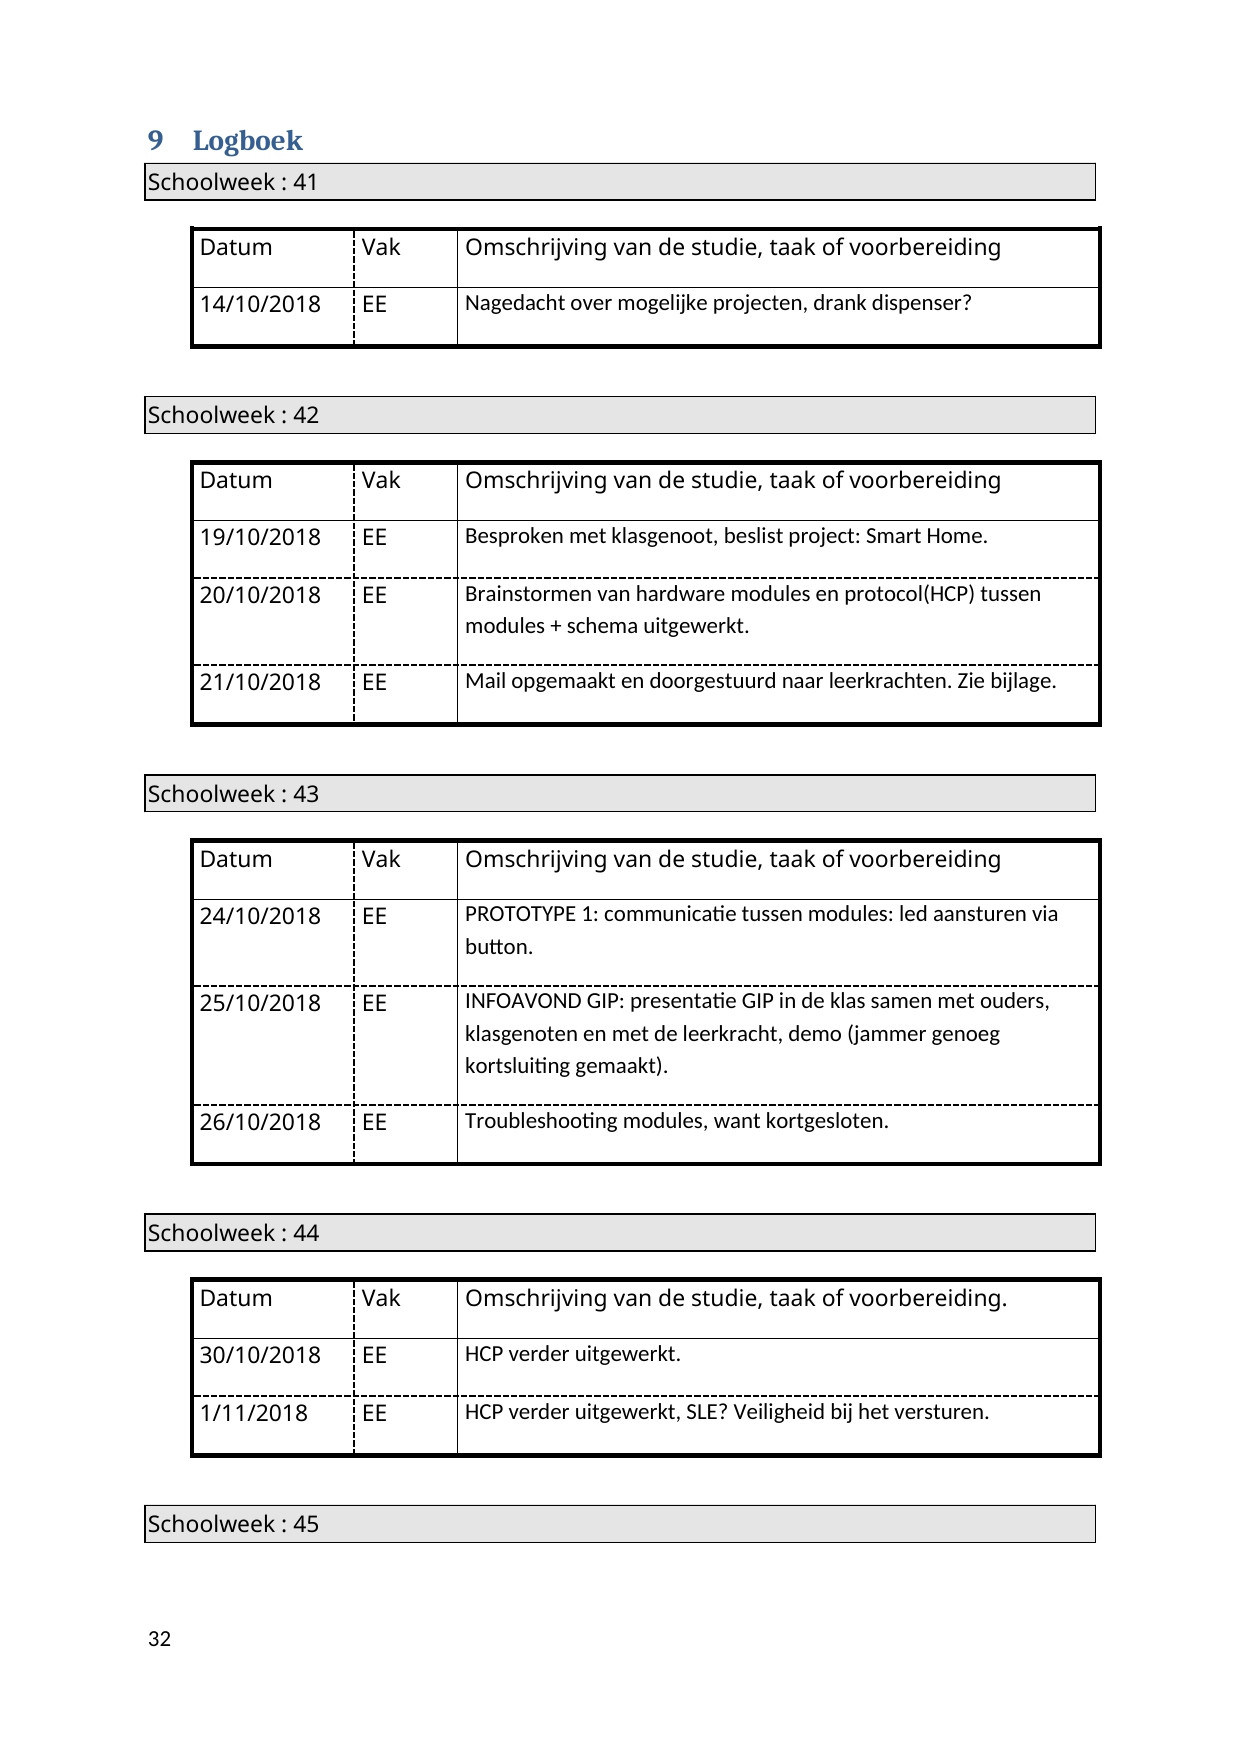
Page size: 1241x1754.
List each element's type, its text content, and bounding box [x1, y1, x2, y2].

table_header Vak [354, 465, 457, 520]
table_header Vak [354, 1282, 457, 1338]
table_header Omschrijving van de studie, taak of voorbereiding [458, 231, 1098, 287]
table_cell Mail opgemaakt en doorgestuurd naar leerkrachten. Zie bijlage. [458, 664, 1098, 722]
text Schoolweek : 42 [146, 397, 1095, 433]
table_cell 21/10/2018 [194, 664, 354, 722]
table_cell PROTOTYPE 1: communicatie tussen modules: led aansturen via button. [458, 900, 1098, 984]
table_cell 20/10/2018 [194, 577, 354, 664]
table_cell 30/10/2018 [194, 1339, 354, 1395]
table_header Omschrijving van de studie, taak of voorbereiding [458, 465, 1098, 520]
text Schoolweek : 44 [146, 1215, 1095, 1250]
text Schoolweek : 43 [146, 776, 1095, 811]
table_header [458, 1282, 1098, 1338]
table_cell 1/11/2018 [194, 1395, 354, 1453]
table_cell EE [354, 985, 457, 1104]
table_cell INFOAVOND GIP: presentatie GIP in de klas samen met ouders, klasgenoten en met de leerkracht, demo (jammer genoeg kortsluiting gemaakt). [458, 985, 1098, 1104]
subtitle Logboek [148, 124, 1093, 157]
table_header Datum [194, 1282, 354, 1338]
text Schoolweek : 45 [146, 1506, 1095, 1542]
table_header Omschrijving van de studie, taak of voorbereiding [458, 843, 1098, 898]
table_cell Troubleshooting modules, want kortgesloten. [458, 1104, 1098, 1162]
table_cell EE [354, 1395, 457, 1453]
table_cell 24/10/2018 [194, 900, 354, 984]
table_header Datum [194, 843, 354, 898]
table_cell Besproken met klasgenoot, beslist project: Smart Home. [458, 521, 1098, 577]
table_header Vak [354, 843, 457, 898]
table_cell HCP verder uitgewerkt. [458, 1339, 1098, 1395]
text Schoolweek : 41 [146, 164, 1095, 199]
table_cell EE [354, 577, 457, 664]
table_cell 26/10/2018 [194, 1104, 354, 1162]
table_cell Nagedacht over mogelijke projecten, drank dispenser? [458, 288, 1098, 344]
table_cell EE [354, 1339, 457, 1395]
table_cell Brainstormen van hardware modules en protocol(HCP) tussen modules + schema uitgewerkt. [458, 577, 1098, 664]
table_cell EE [354, 288, 457, 344]
table_cell 14/10/2018 [194, 288, 354, 344]
table_header Datum [194, 465, 354, 520]
table_header Vak [354, 231, 457, 287]
table_cell EE [354, 1104, 457, 1162]
table_cell EE [354, 664, 457, 722]
table_cell HCP verder uitgewerkt, SLE? Veiligheid bij het versturen. [458, 1395, 1098, 1453]
table_header Datum [194, 231, 354, 287]
table_cell 25/10/2018 [194, 985, 354, 1104]
table_cell 19/10/2018 [194, 521, 354, 577]
table_cell EE [354, 900, 457, 984]
table_cell EE [354, 521, 457, 577]
